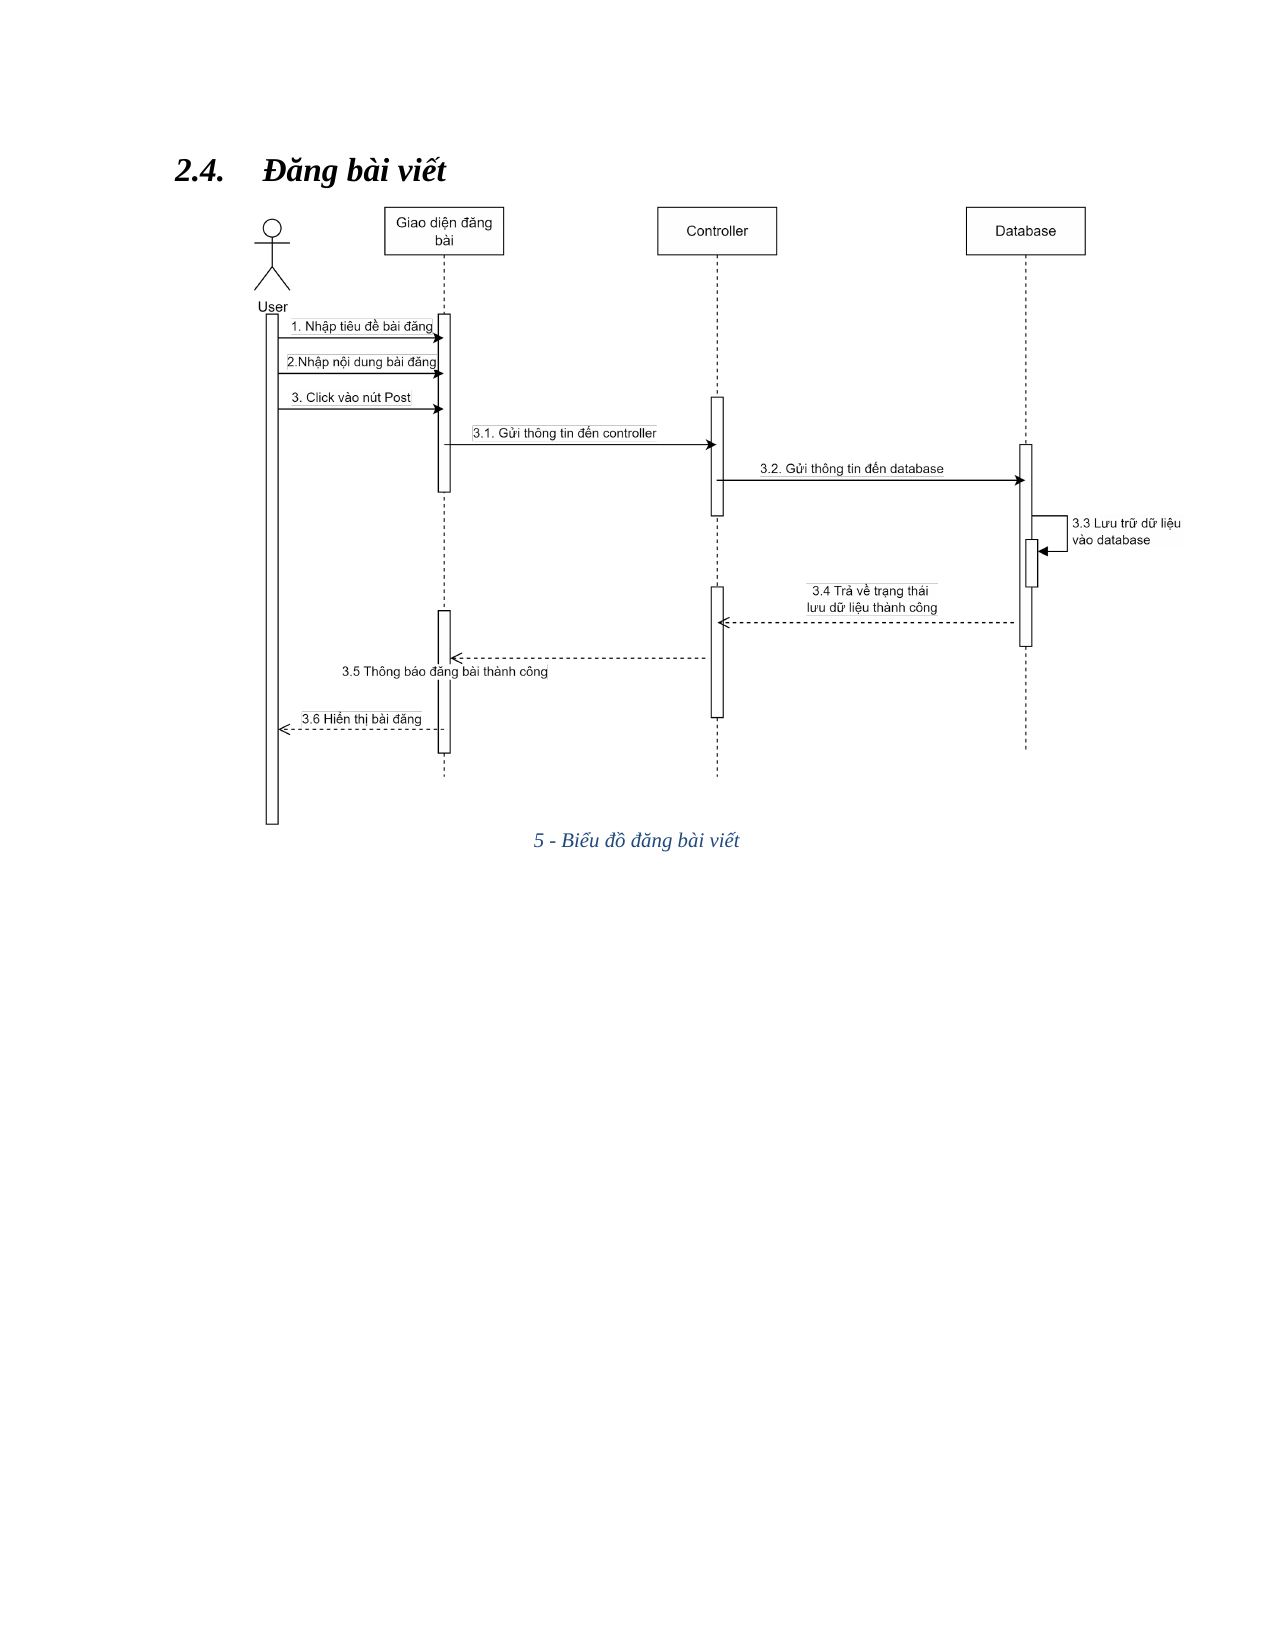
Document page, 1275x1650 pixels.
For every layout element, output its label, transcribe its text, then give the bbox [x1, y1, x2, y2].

text 5 - Biểu đồ đăng bài viết [150, 828, 1125, 852]
picture [253, 206, 1185, 825]
subtitle Đăng bài viết [225, 150, 1125, 188]
